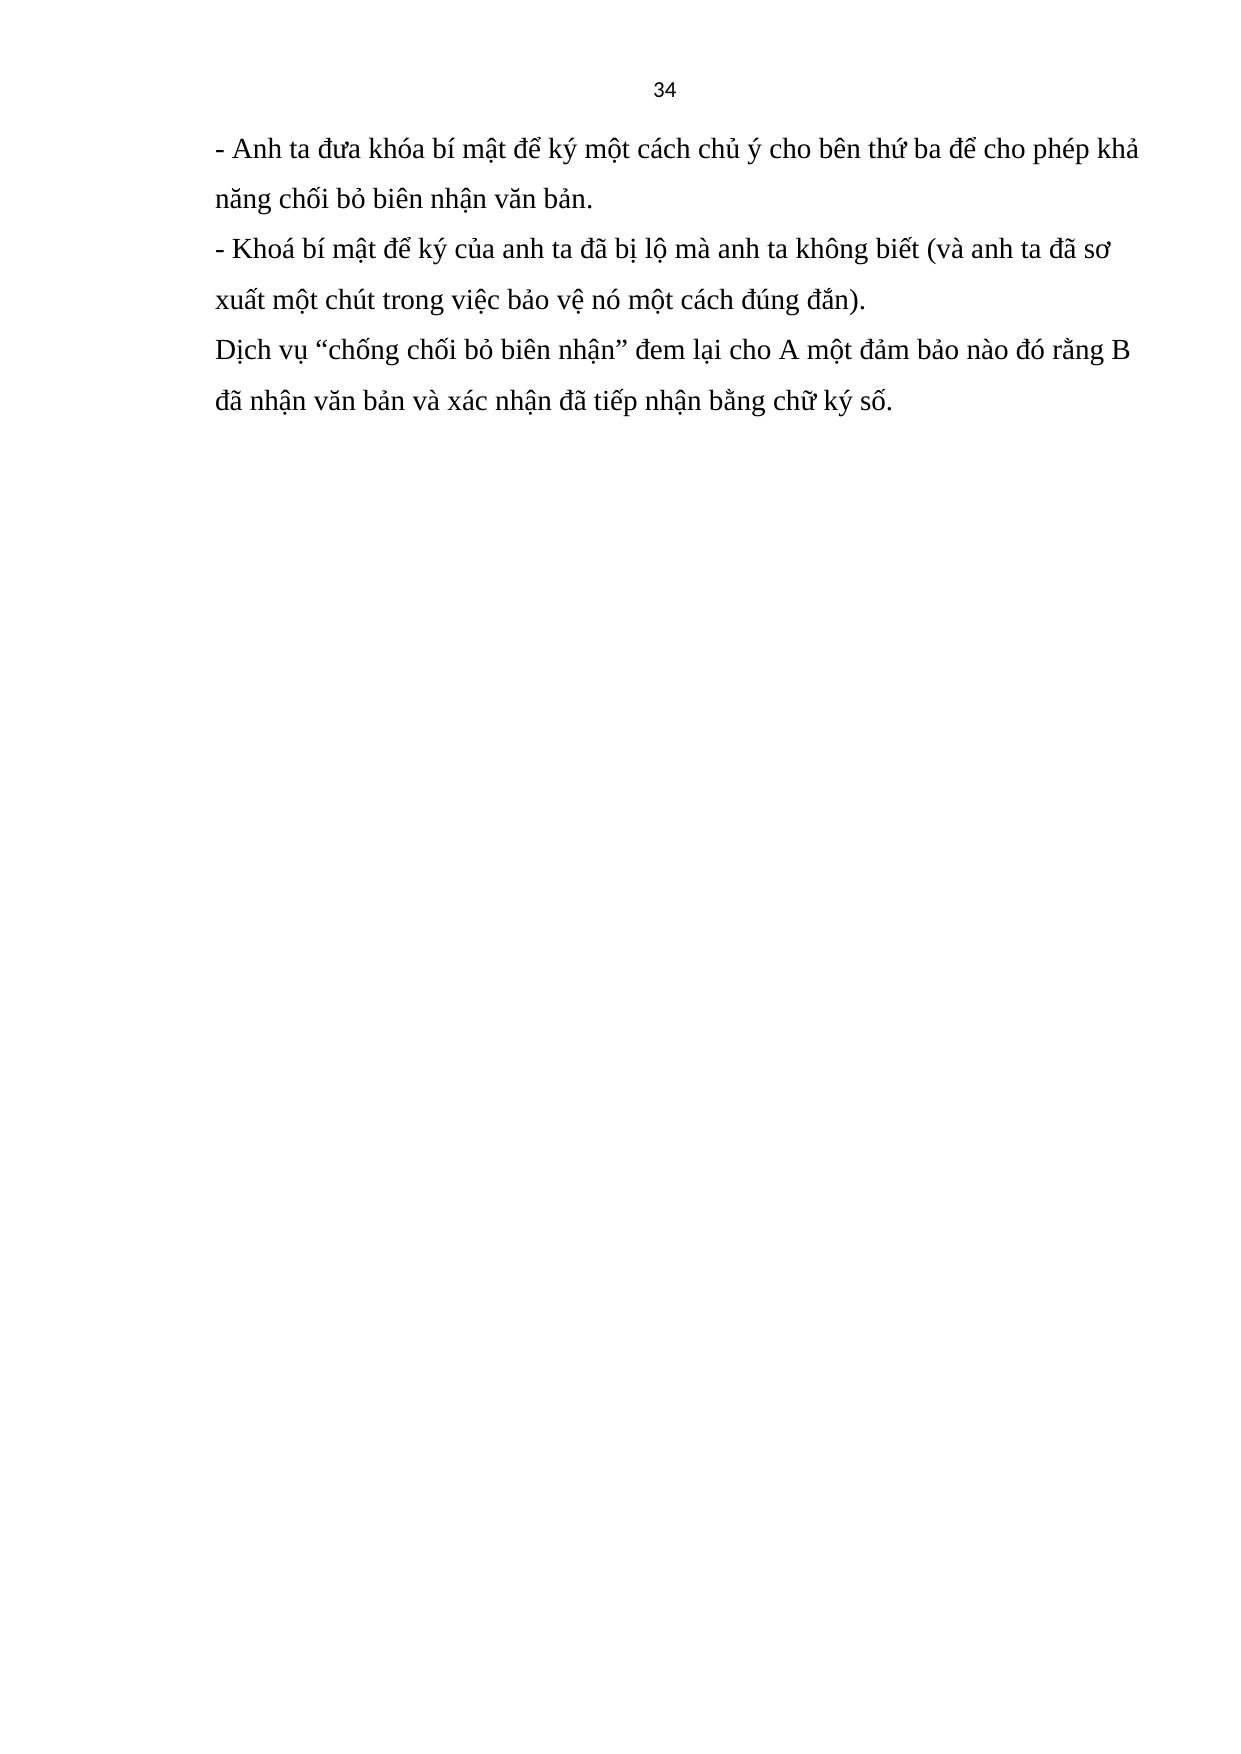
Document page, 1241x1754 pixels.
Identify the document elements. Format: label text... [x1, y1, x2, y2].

list - Anh ta đưa khóa bí mật để ký một cách chủ ý cho bên thứ ba để cho phép khả năng chối bỏ biên nhận văn bản. [215, 131, 1152, 215]
list Dịch vụ “chống chối bỏ biên nhận” đem lại cho A một đảm bảo nào đó rằng B đã nhận văn bản và xác nhận đã tiếp nhận bằng chữ ký số. [215, 332, 1152, 416]
list - Khoá bí mật để ký của anh ta đã bị lộ mà anh ta không biết (và anh ta đã sơ xuất một chút trong việc bảo vệ nó một cách đúng đắn). [215, 232, 1152, 316]
